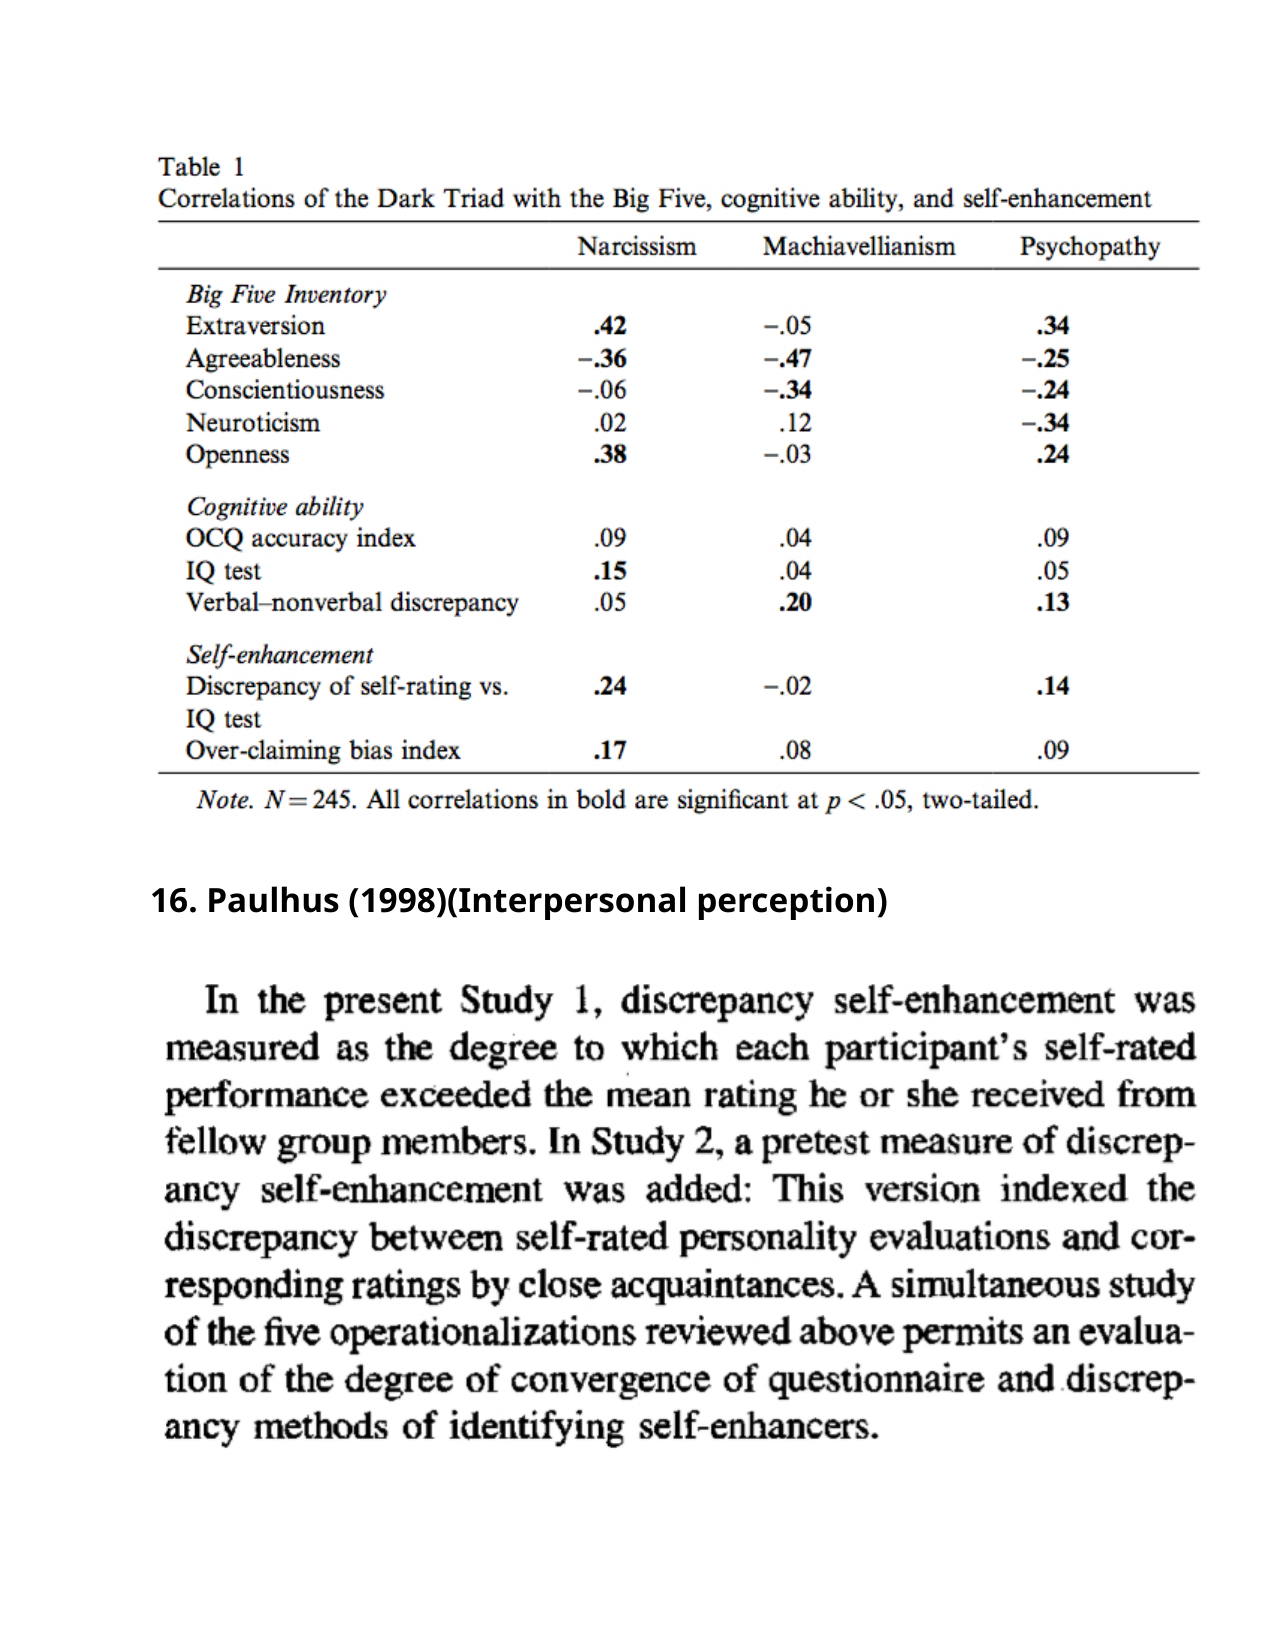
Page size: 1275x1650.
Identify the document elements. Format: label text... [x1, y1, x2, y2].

text 16. Paulhus (1998)(Interpersonal perception) [150, 862, 1125, 937]
picture [150, 975, 1228, 1460]
picture [150, 150, 1251, 825]
